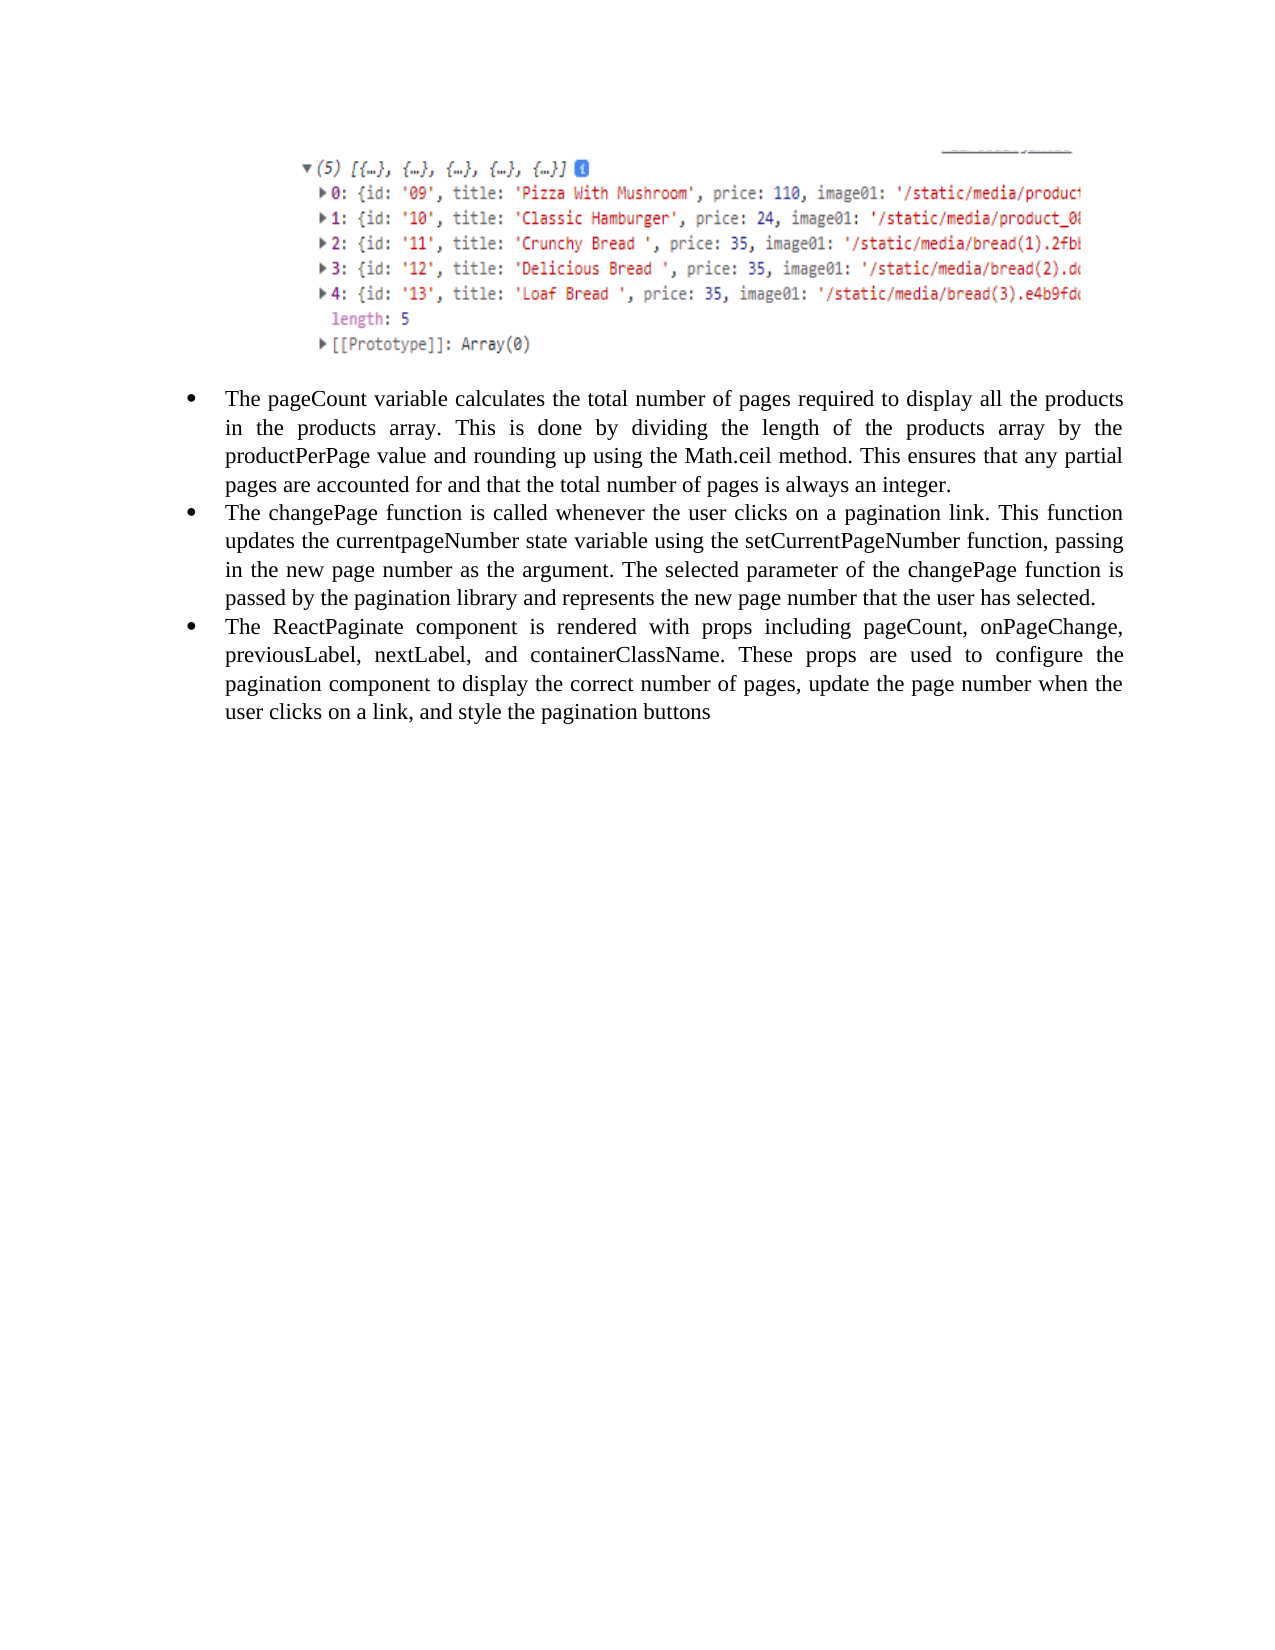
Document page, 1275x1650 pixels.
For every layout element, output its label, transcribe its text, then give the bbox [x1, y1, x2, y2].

list The pageCount variable calculates the total number of pages required to display all the products in the products array. This is done by dividing the length of the products array by the productPerPage value and rounding up using the Math.ceil method. This ensures that any partial pages are accounted for and that the total number of pages is always an integer. [187, 385, 1125, 497]
picture [300, 150, 1103, 355]
list The ReactPaginate component is rendered with props including pageCount, onPageChange, previousLabel, nextLabel, and containerClassName. These props are used to configure the pagination component to display the correct number of pages, update the page number when the user clicks on a link, and style the pagination buttons [187, 613, 1125, 724]
list The changePage function is called whenever the user clicks on a pagination link. This function updates the currentpageNumber state variable using the setCurrentPageNumber function, passing in the new page number as the argument. The selected parameter of the changePage function is passed by the pagination library and represents the new page number that the user has selected. [187, 499, 1125, 611]
